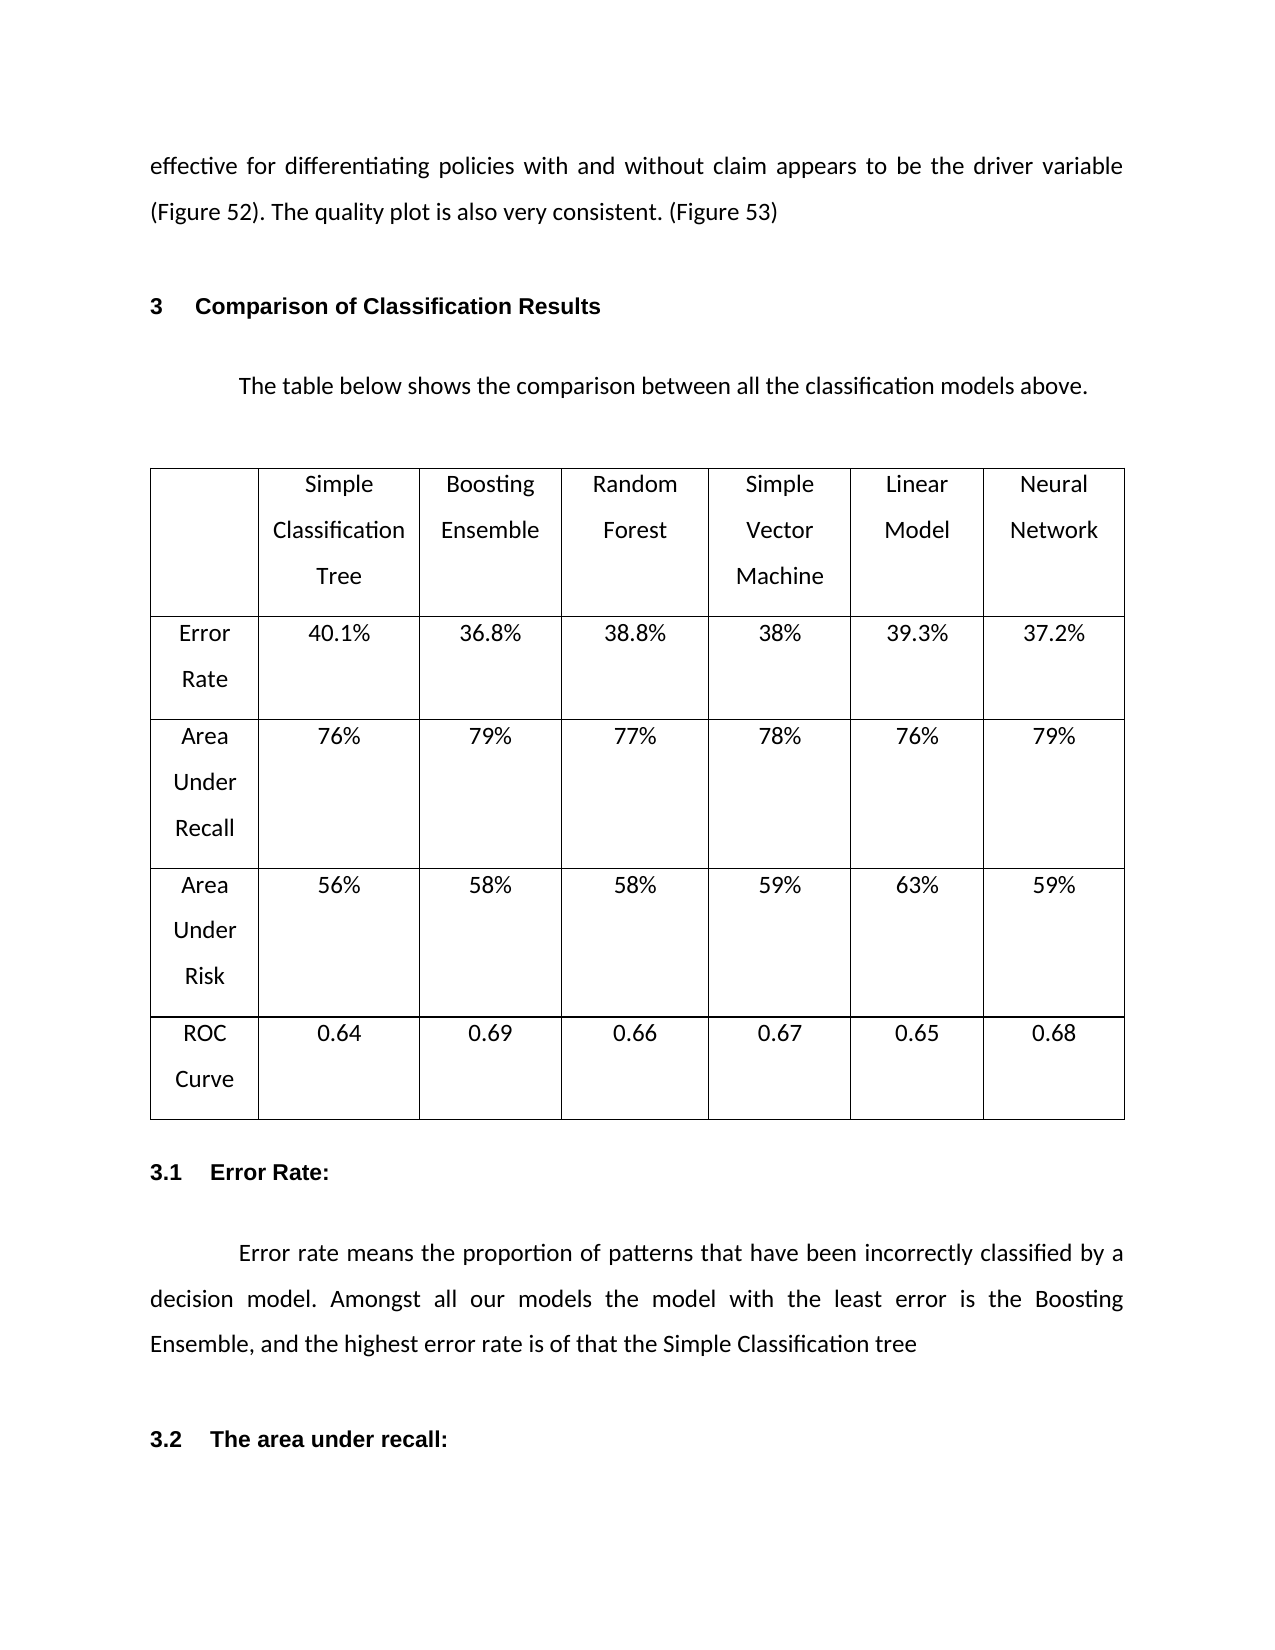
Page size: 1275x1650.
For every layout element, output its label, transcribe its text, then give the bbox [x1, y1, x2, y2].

table_header Boosting Ensemble [420, 469, 561, 616]
table_cell 0.67 [709, 1018, 850, 1119]
subtitle Error Rate: [150, 1159, 1125, 1186]
table_header [151, 469, 258, 616]
table_cell 58% [562, 869, 708, 1016]
table_cell 40.1% [259, 617, 419, 719]
table_cell 76% [259, 720, 419, 868]
table_cell 79% [984, 720, 1124, 868]
table_cell ROC Curve [151, 1018, 258, 1119]
table_cell 58% [420, 869, 561, 1016]
table_cell 0.64 [259, 1018, 419, 1119]
text The table below shows the comparison between all the classification models above. [150, 371, 1125, 401]
table_cell Area Under Risk [151, 869, 258, 1016]
table_cell 79% [420, 720, 561, 868]
table_header Random Forest [562, 469, 708, 616]
table_header Neural Network [984, 469, 1124, 616]
table_cell 0.66 [562, 1018, 708, 1119]
table_cell Error Rate [151, 617, 258, 719]
table_header Linear Model [851, 469, 983, 616]
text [150, 150, 1125, 226]
subtitle The area under recall: [150, 1426, 1125, 1452]
table_cell 59% [984, 869, 1124, 1016]
table_cell 0.69 [420, 1018, 561, 1119]
table_cell 59% [709, 869, 850, 1016]
table_header Simple Classification Tree [259, 469, 419, 616]
table_cell 0.65 [851, 1018, 983, 1119]
table_cell 37.2% [984, 617, 1124, 719]
table_header Simple Vector Machine [709, 469, 850, 616]
table_cell 39.3% [851, 617, 983, 719]
table_cell 78% [709, 720, 850, 868]
table_cell 77% [562, 720, 708, 868]
table_cell 38% [709, 617, 850, 719]
table_cell 76% [851, 720, 983, 868]
table_cell 56% [259, 869, 419, 1016]
table_cell 0.68 [984, 1018, 1124, 1119]
table_cell 63% [851, 869, 983, 1016]
table_cell Area Under Recall [151, 720, 258, 868]
table_cell 38.8% [562, 617, 708, 719]
subtitle Comparison of Classification Results [150, 293, 1125, 319]
table_cell 36.8% [420, 617, 561, 719]
text Error rate means the proportion of patterns that have been incorrectly classified by a decision model. Amongst all our models the model with the least error is the Boosting Ensemble, and the highest error rate is of that the Simple Classification tree [150, 1237, 1125, 1359]
